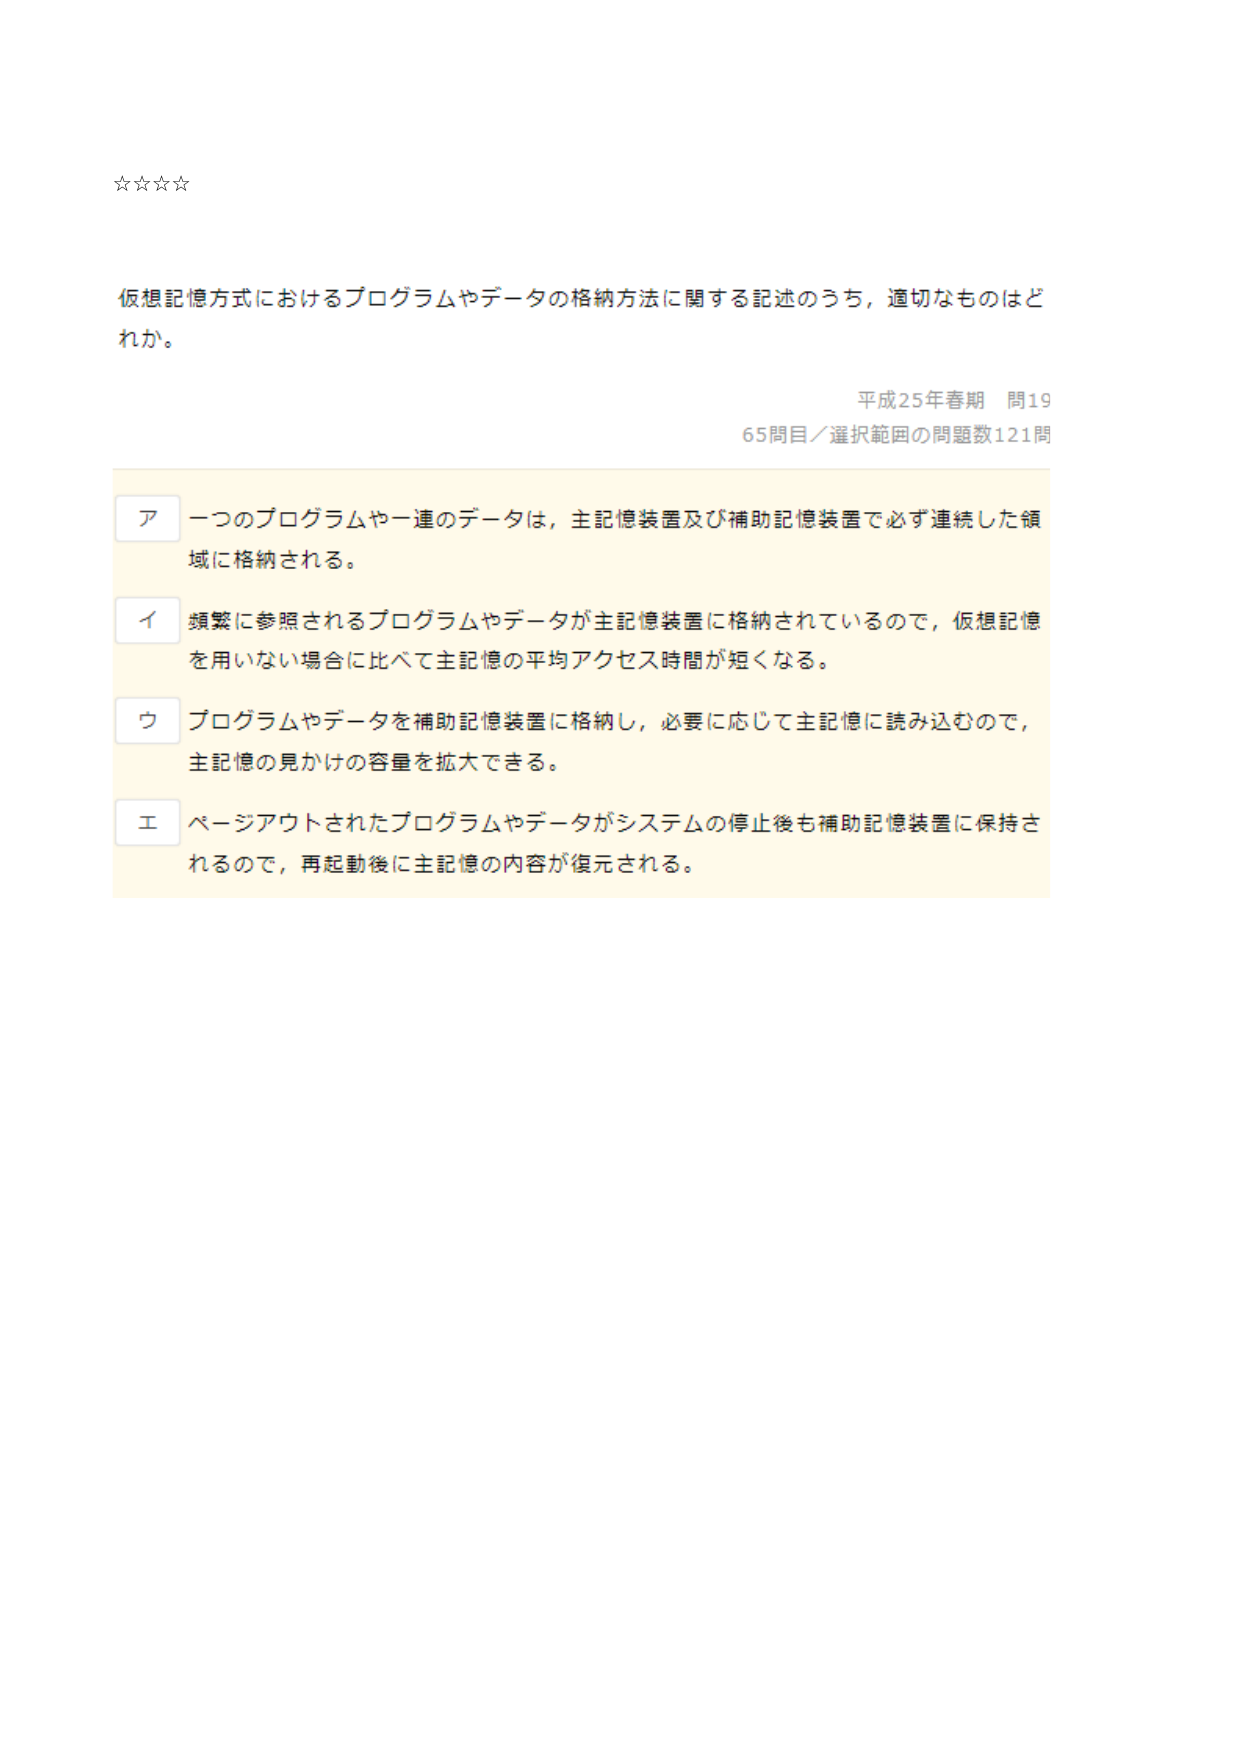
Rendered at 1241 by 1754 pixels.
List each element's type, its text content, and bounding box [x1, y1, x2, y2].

picture [112, 277, 1050, 898]
text ☆☆☆☆ [112, 164, 1128, 202]
